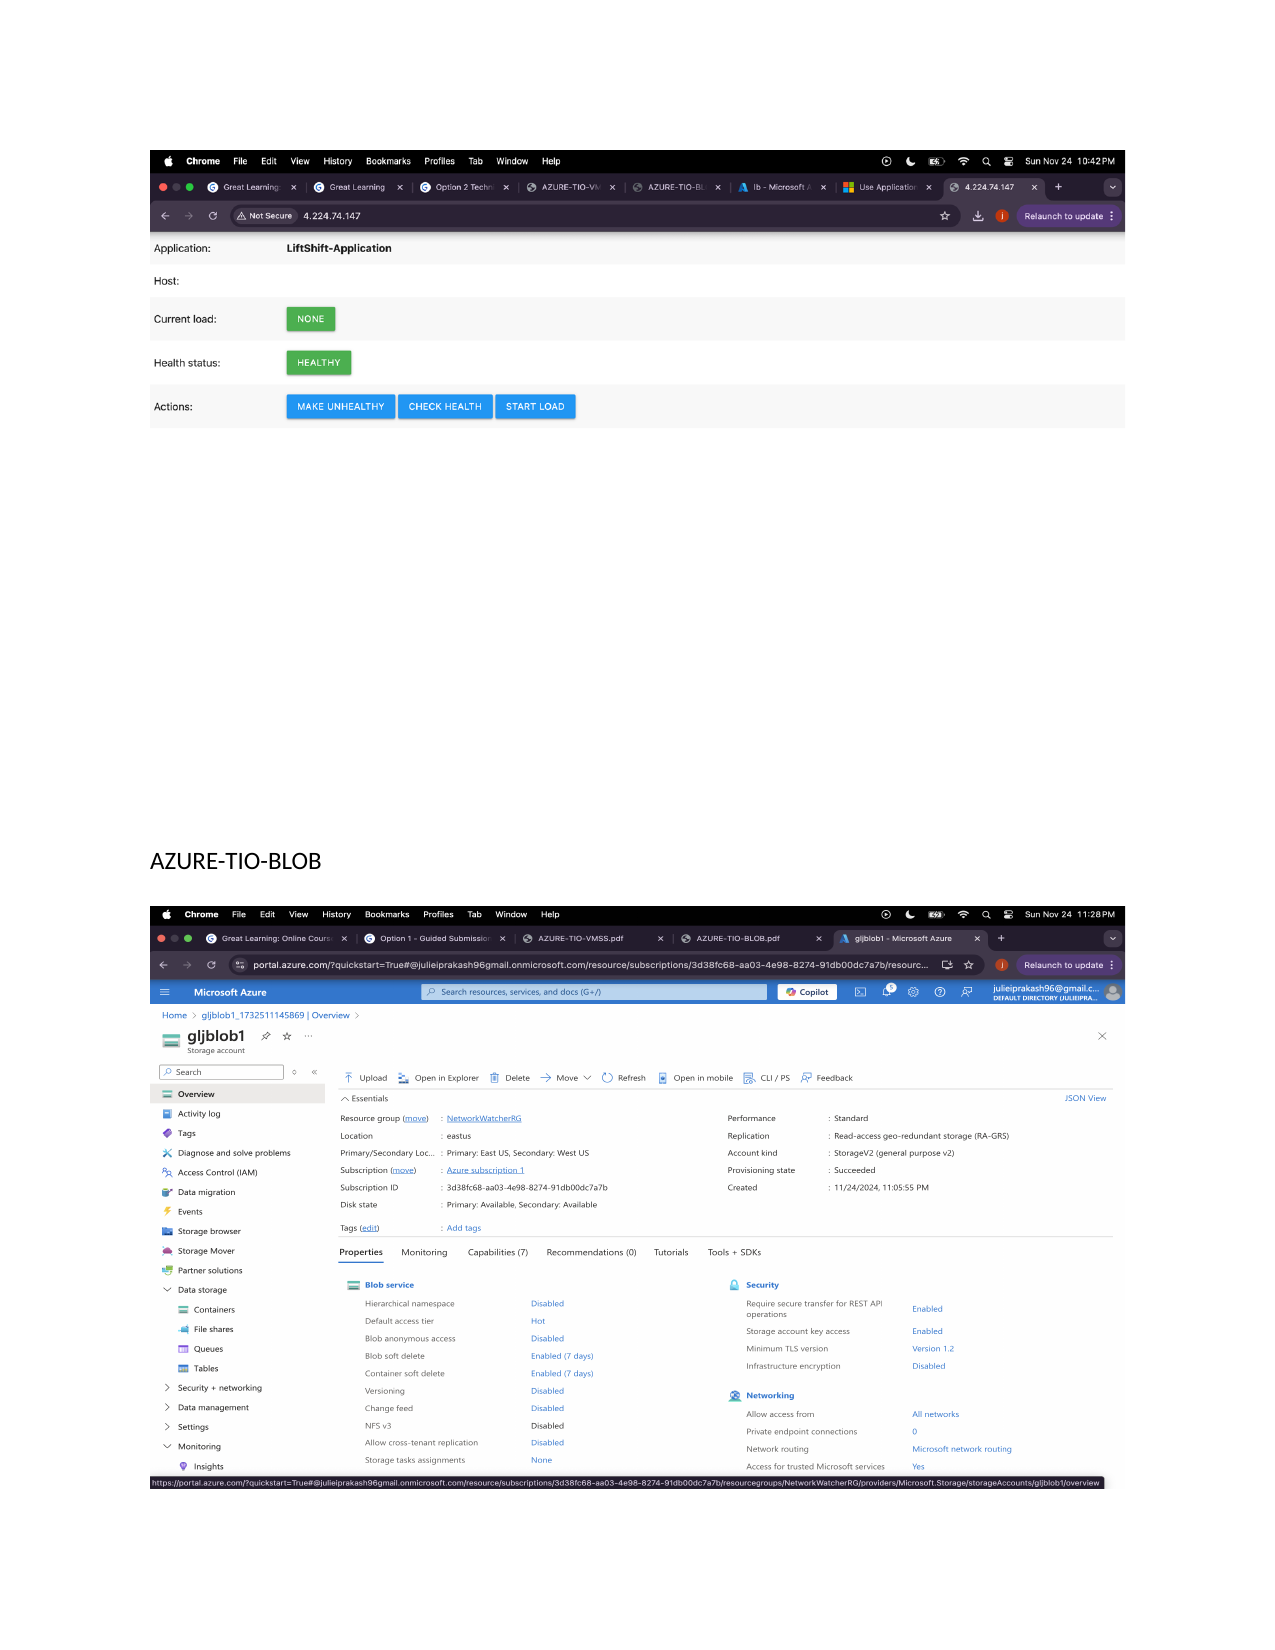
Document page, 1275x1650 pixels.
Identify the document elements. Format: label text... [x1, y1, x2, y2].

picture [150, 906, 1125, 1489]
picture [150, 150, 1125, 784]
text AZURE-TIO-BLOB [150, 845, 1125, 876]
